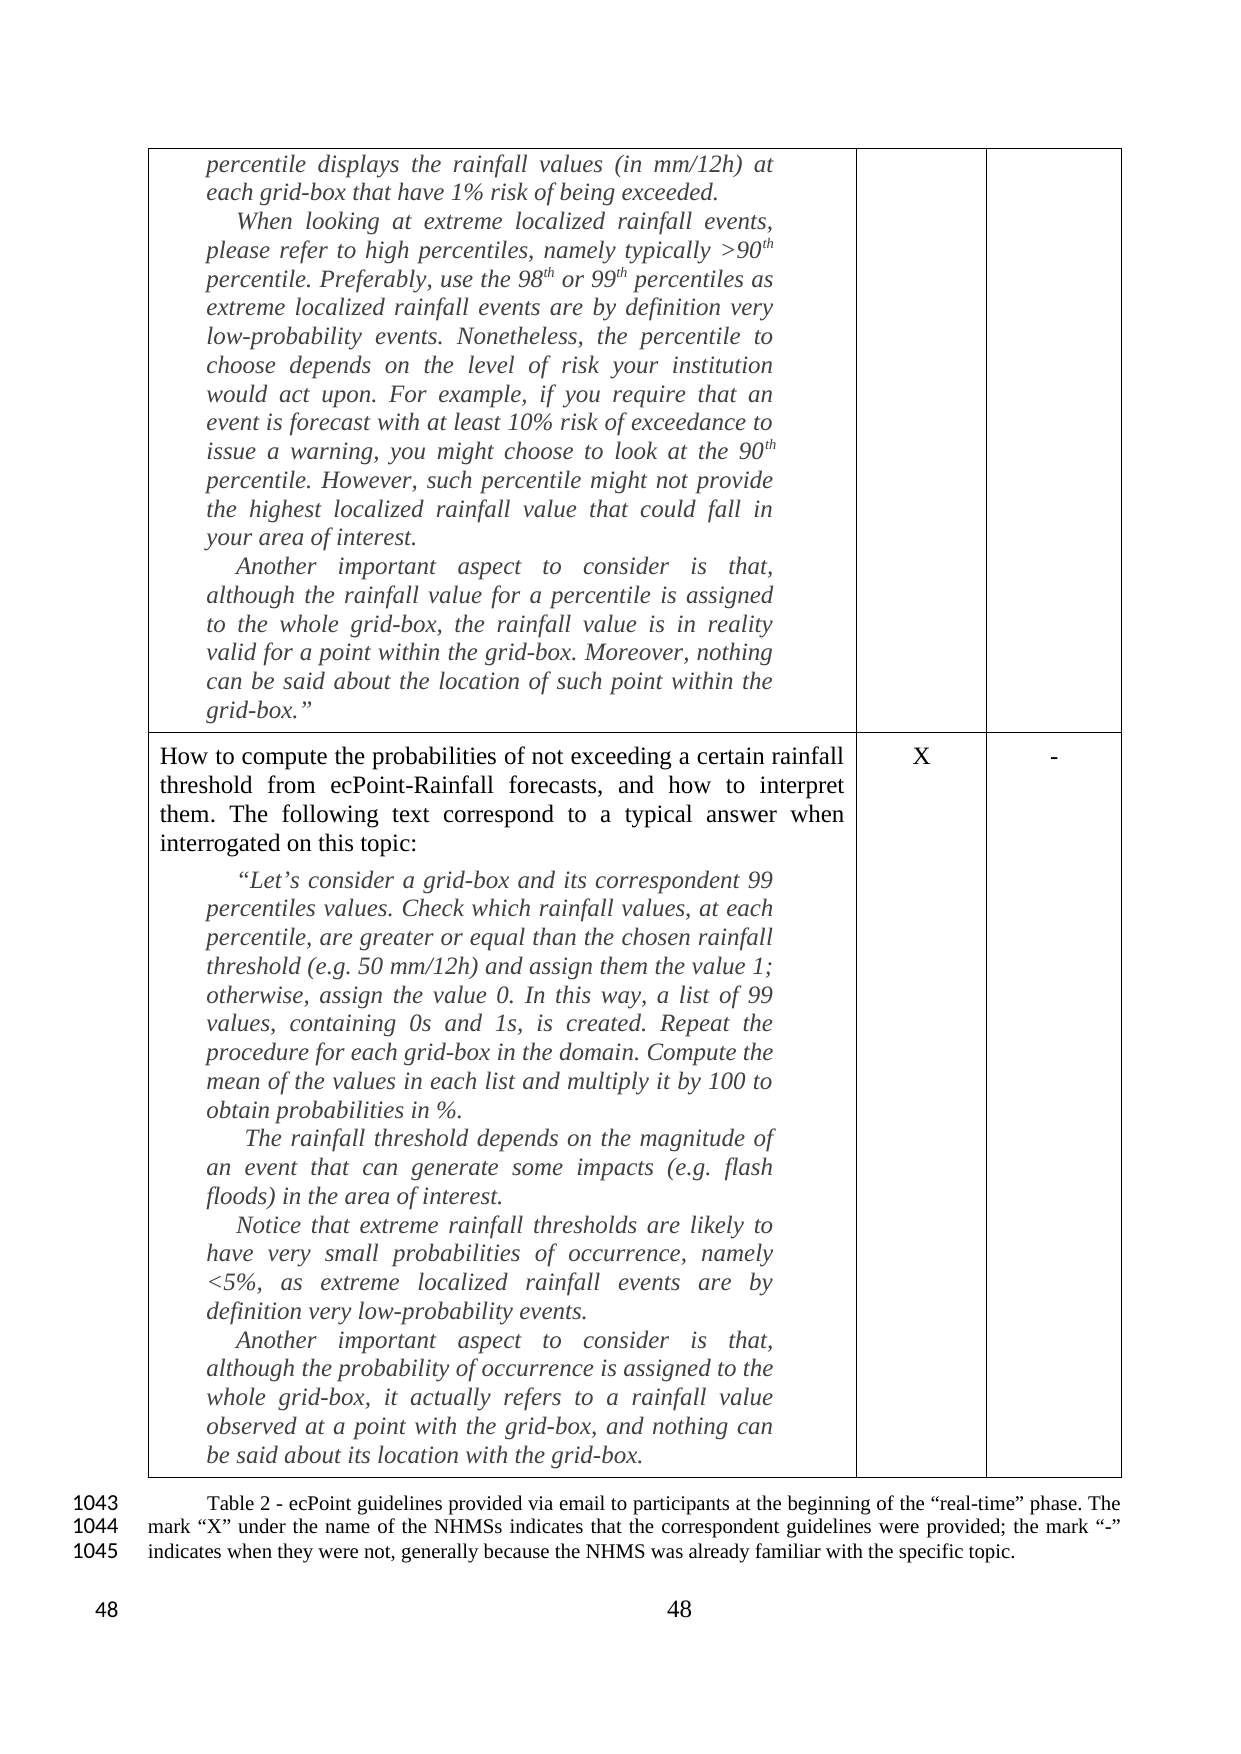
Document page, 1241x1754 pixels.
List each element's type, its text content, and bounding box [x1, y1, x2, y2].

table_cell - [987, 733, 1121, 1477]
table_cell How to compute the probabilities of not exceeding a certain rainfall threshold from ecPoint-Rainfall forecasts, and how to interpret them. The following text correspond to a typical answer when interrogated on this topic: “Let’s consider a grid-box and its correspondent 99 percentiles values. Check which rainfall values, at each percentile, are greater or equal than the chosen rainfall threshold (e.g. 50 mm/12h) and assign them the value 1; otherwise, assign the value 0. In this way, a list of 99 values, containing 0s and 1s, is created. Repeat the procedure for each grid-box in the domain. Compute the mean of the values in each list and multiply it by 100 to obtain probabilities in %. The rainfall threshold depends on the magnitude of an event that can generate some impacts (e.g. flash floods) in the area of interest. Notice that extreme rainfall thresholds are likely to have very small probabilities of occurrence, namely <5%, as extreme localized rainfall events are by definition very low-probability events. Another important aspect to consider is that, although the probability of occurrence is assigned to the whole grid-box, it actually refers to a rainfall value observed at a point with the grid-box, and nothing can be said about its location with the grid-box. [149, 733, 856, 1477]
table_cell - [987, 149, 1121, 732]
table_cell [149, 149, 856, 732]
text Table - ecPoint guidelines provided via email to participants at the beginning of the “real-time” phase. The mark “X” under the name of the NHMSs indicates that the correspondent guidelines were provided; the mark “-” indicates when they were not, generally because the NHMS was already familiar with the specific topic. [148, 1490, 1122, 1563]
table_cell X [857, 733, 986, 1477]
table_cell X [857, 149, 986, 732]
